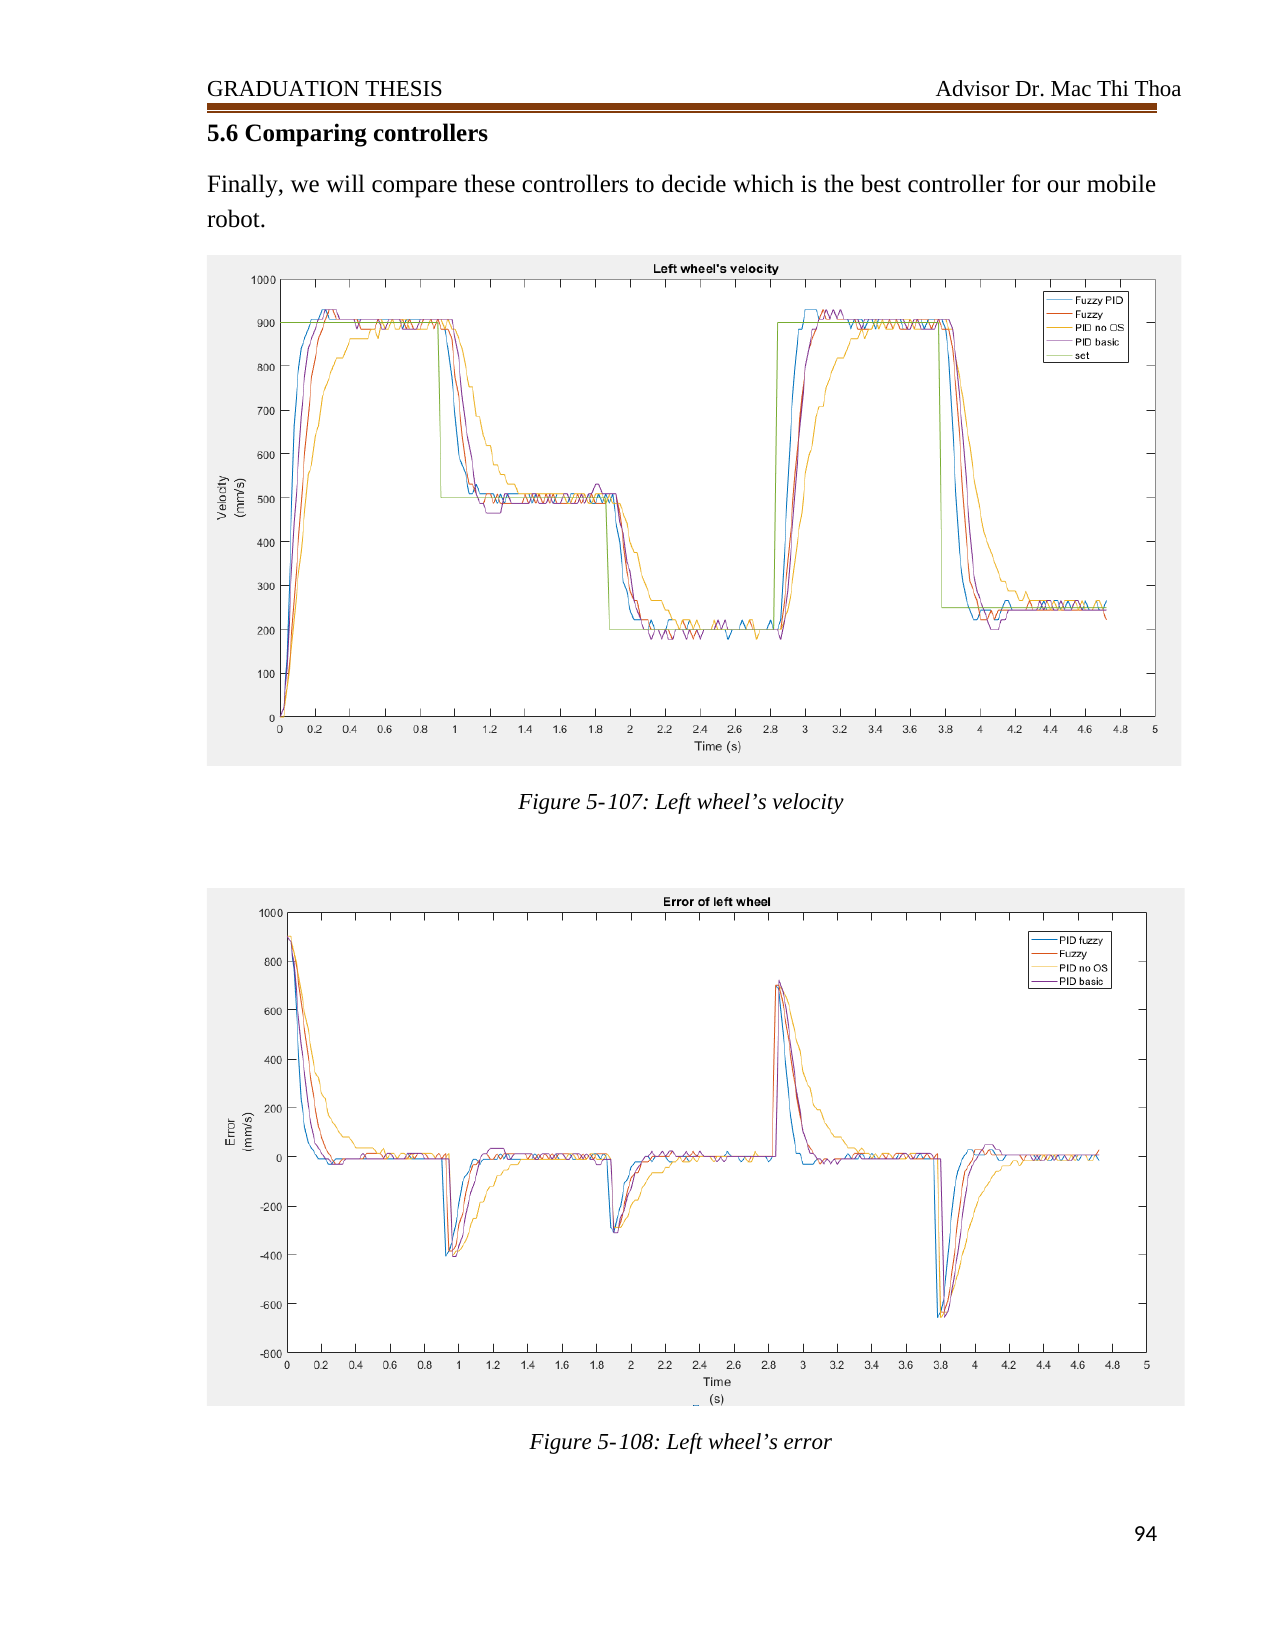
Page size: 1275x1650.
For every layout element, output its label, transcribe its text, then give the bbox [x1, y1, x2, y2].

text Finally, we will compare these controllers to decide which is the best controller for our mobile robot. [207, 169, 1157, 232]
picture [206, 888, 1185, 1406]
text 5.6 Comparing controllers [207, 118, 1157, 147]
picture [206, 255, 1182, 766]
